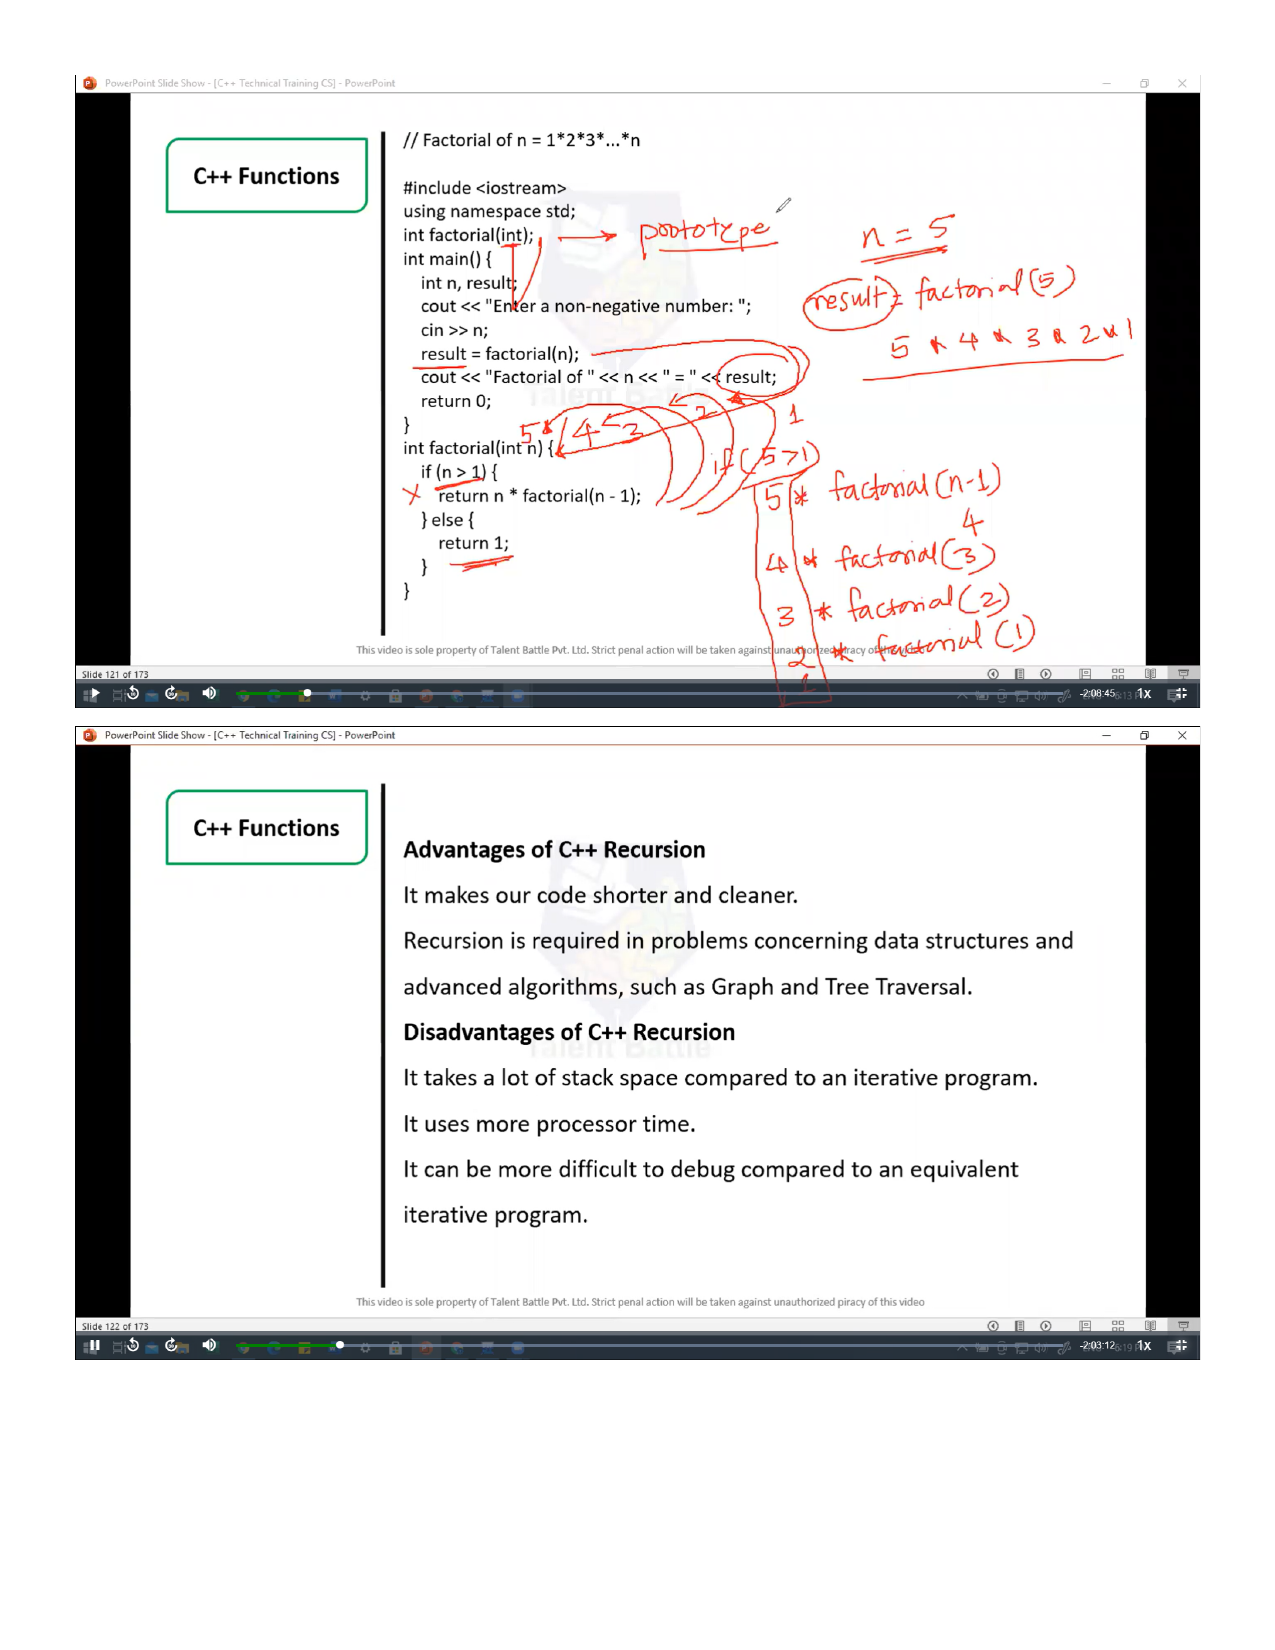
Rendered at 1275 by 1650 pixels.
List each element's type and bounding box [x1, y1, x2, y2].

picture [75, 726, 1200, 1360]
picture [75, 75, 1200, 708]
